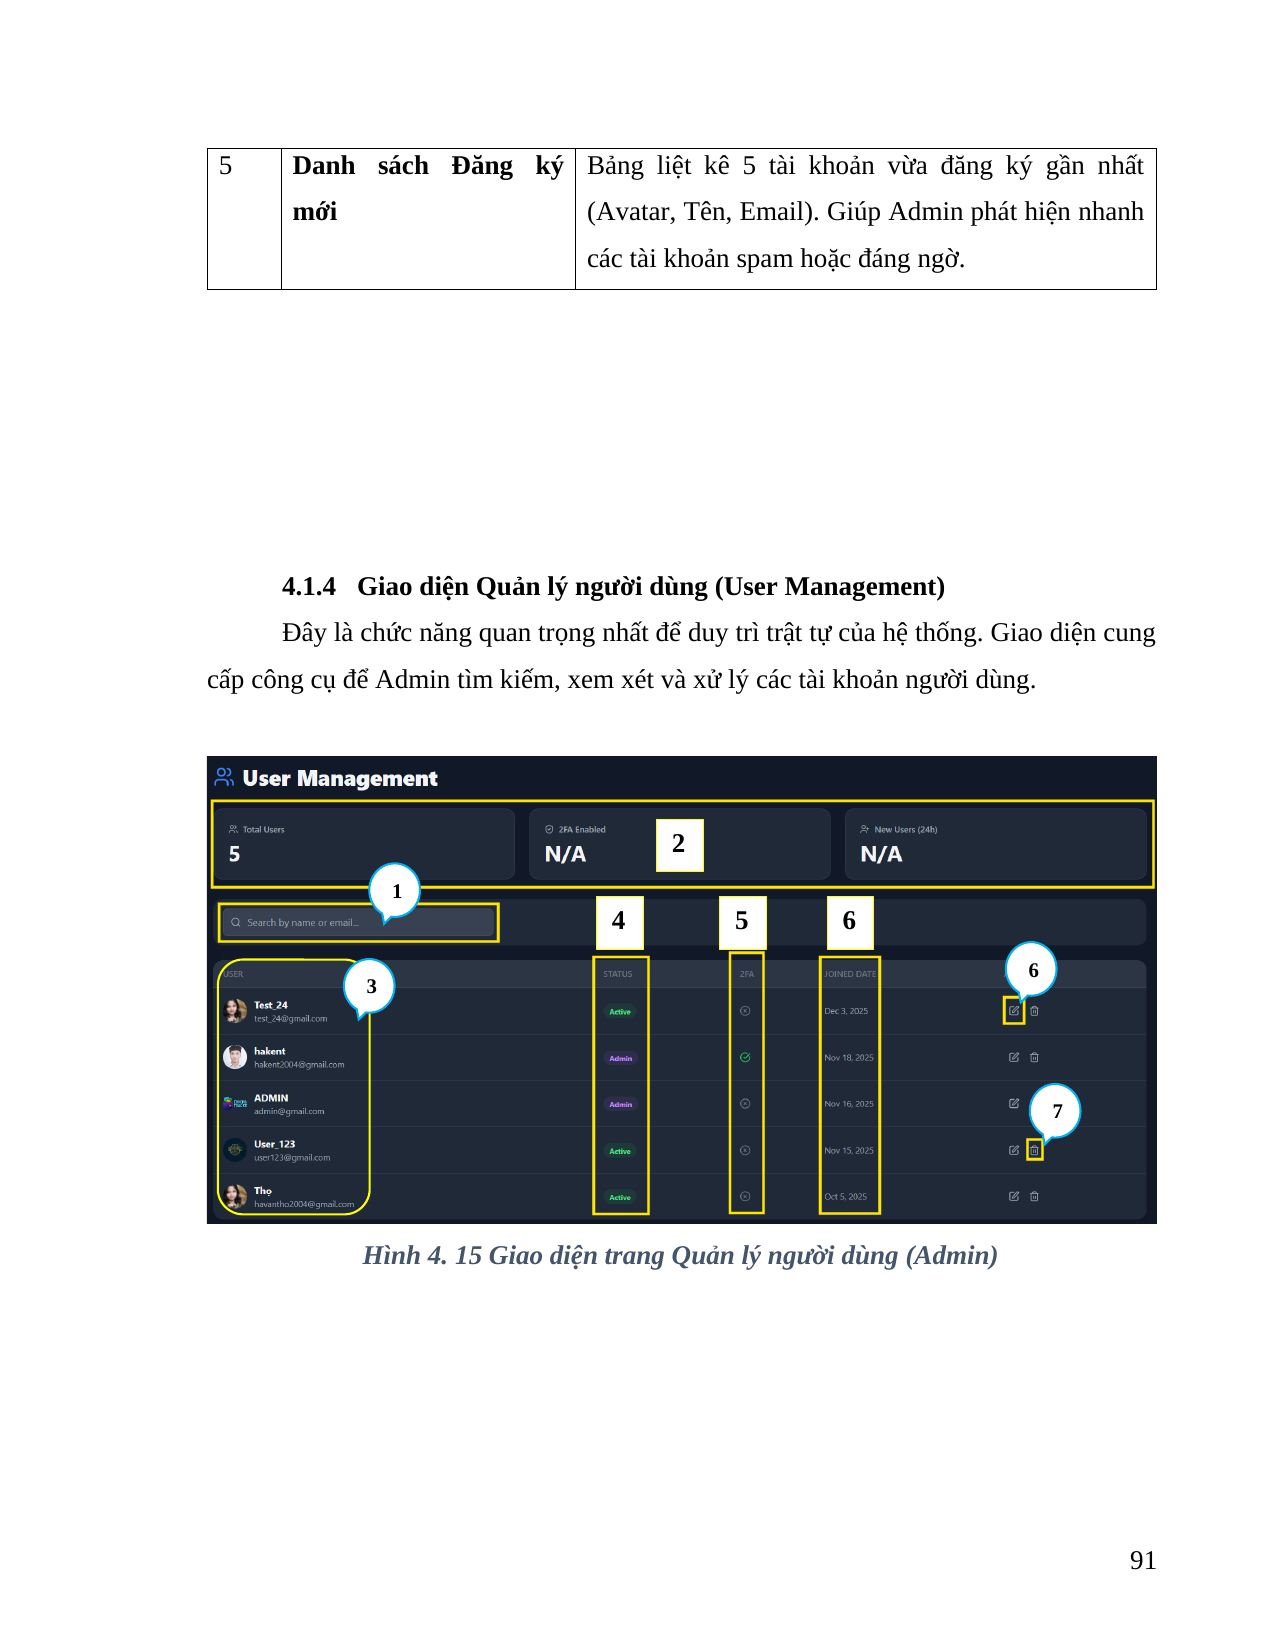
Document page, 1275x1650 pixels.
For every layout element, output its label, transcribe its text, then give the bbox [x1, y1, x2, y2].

table_cell 5 [208, 149, 281, 289]
table_cell Danh sách Đăng ký mới [282, 149, 575, 289]
list Giao diện Quản lý người dùng (User Management) [282, 570, 1157, 601]
picture [206, 756, 1157, 1224]
text Đây là chức năng quan trọng nhất để duy trì trật tự của hệ thống. Giao diện cung cấp công cụ để Admin tìm kiếm, xem xét và xử lý các tài khoản người dùng. [207, 616, 1157, 694]
table_cell Bảng liệt kê 5 tài khoản vừa đăng ký gần nhất (Avatar, Tên, Email). Giúp Admin phát hiện nhanh các tài khoản spam hoặc đáng ngờ. [576, 149, 1156, 289]
text Hình 4. 15 Giao diện trang Quản lý người dùng (Admin) [207, 1239, 1157, 1271]
